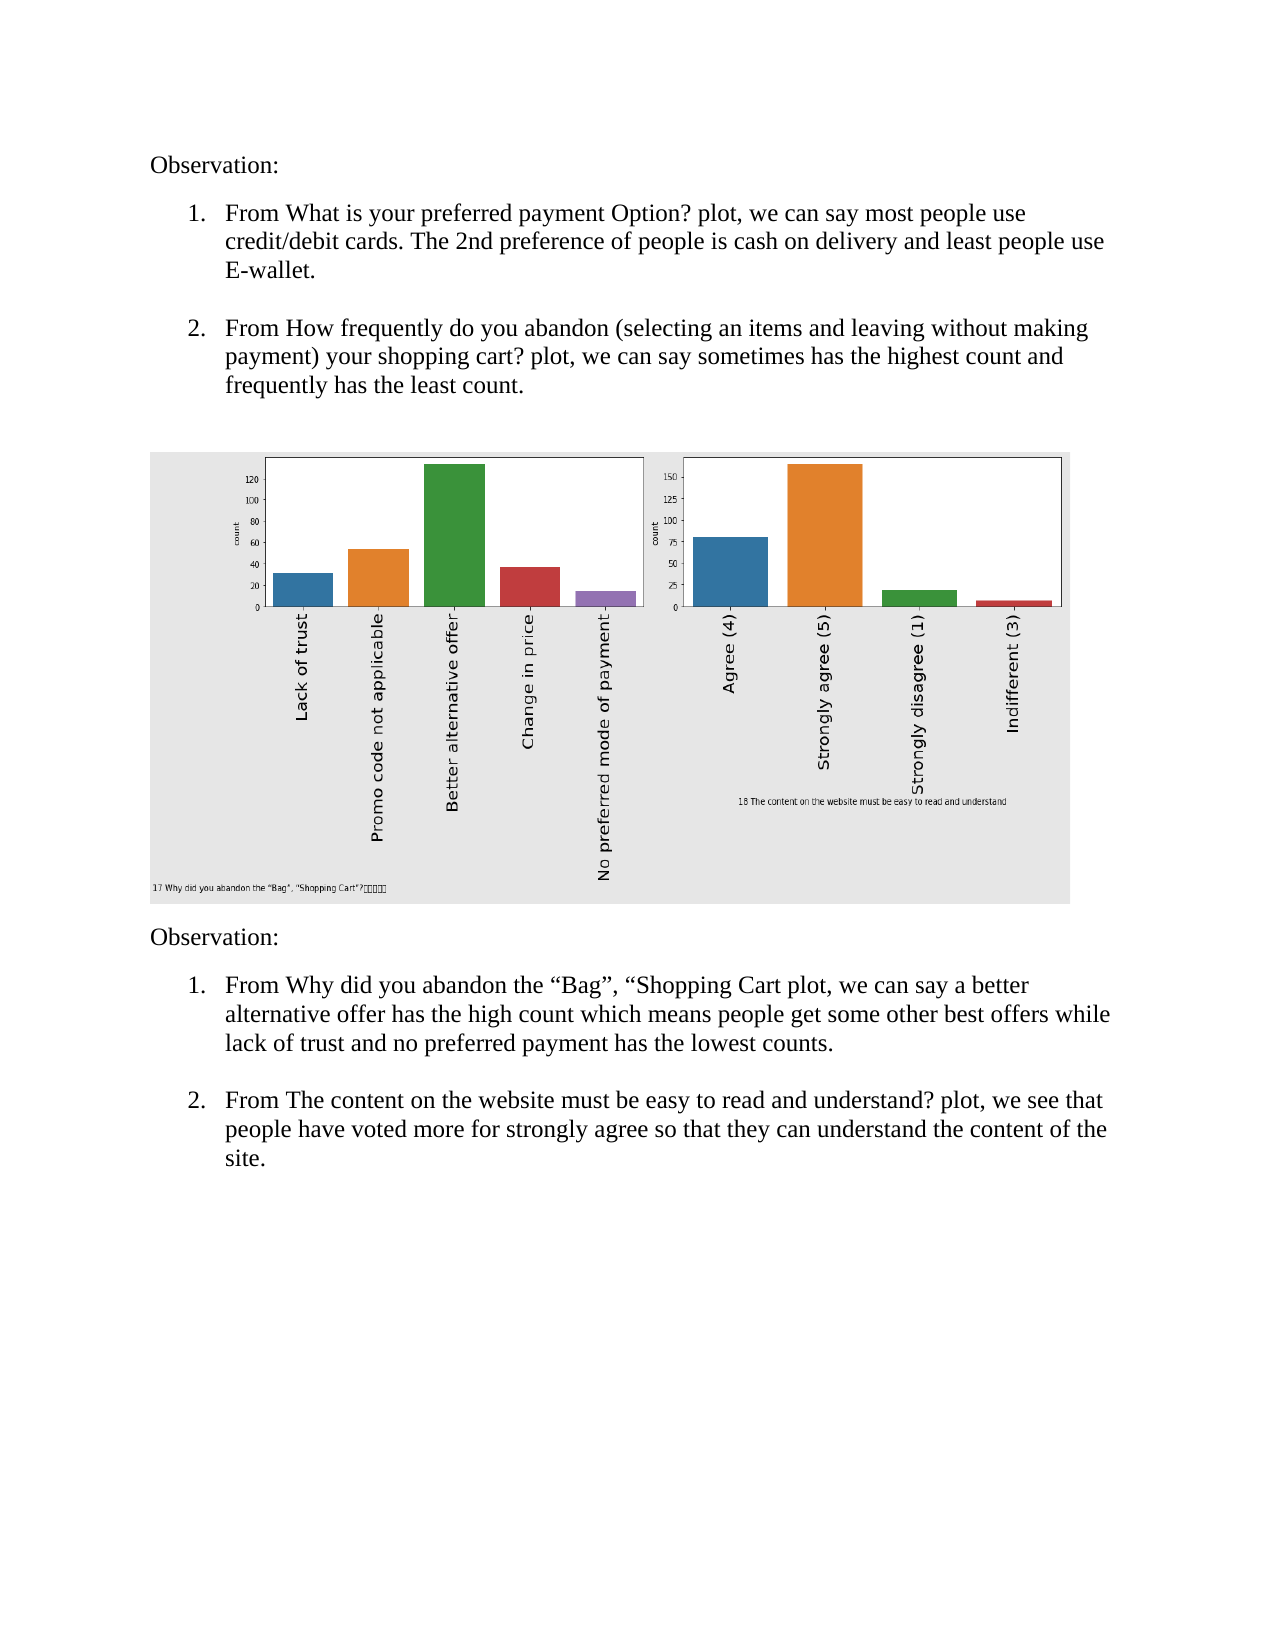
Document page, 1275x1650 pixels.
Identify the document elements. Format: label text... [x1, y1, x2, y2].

list From How frequently do you abandon (selecting an items and leaving without making payment) your shopping cart? plot, we can say sometimes has the highest count and frequently has the least count. [187, 313, 1125, 399]
list From The content on the website must be easy to read and understand? plot, we see that people have voted more for strongly agree so that they can understand the content of the site. [187, 1085, 1125, 1171]
list From Why did you abandon the “Bag”, “Shopping Cart plot, we can say a better alternative offer has the high count which means people get some other best offers while lack of trust and no preferred payment has the lowest counts. [187, 970, 1125, 1056]
list From What is your preferred payment Option? plot, we can say most people use credit/debit cards. The 2nd preference of people is cash on delivery and least people use E-wallet. [187, 198, 1125, 284]
text Observation: [150, 922, 1125, 951]
picture [150, 452, 1071, 904]
text Observation: [150, 150, 1125, 179]
